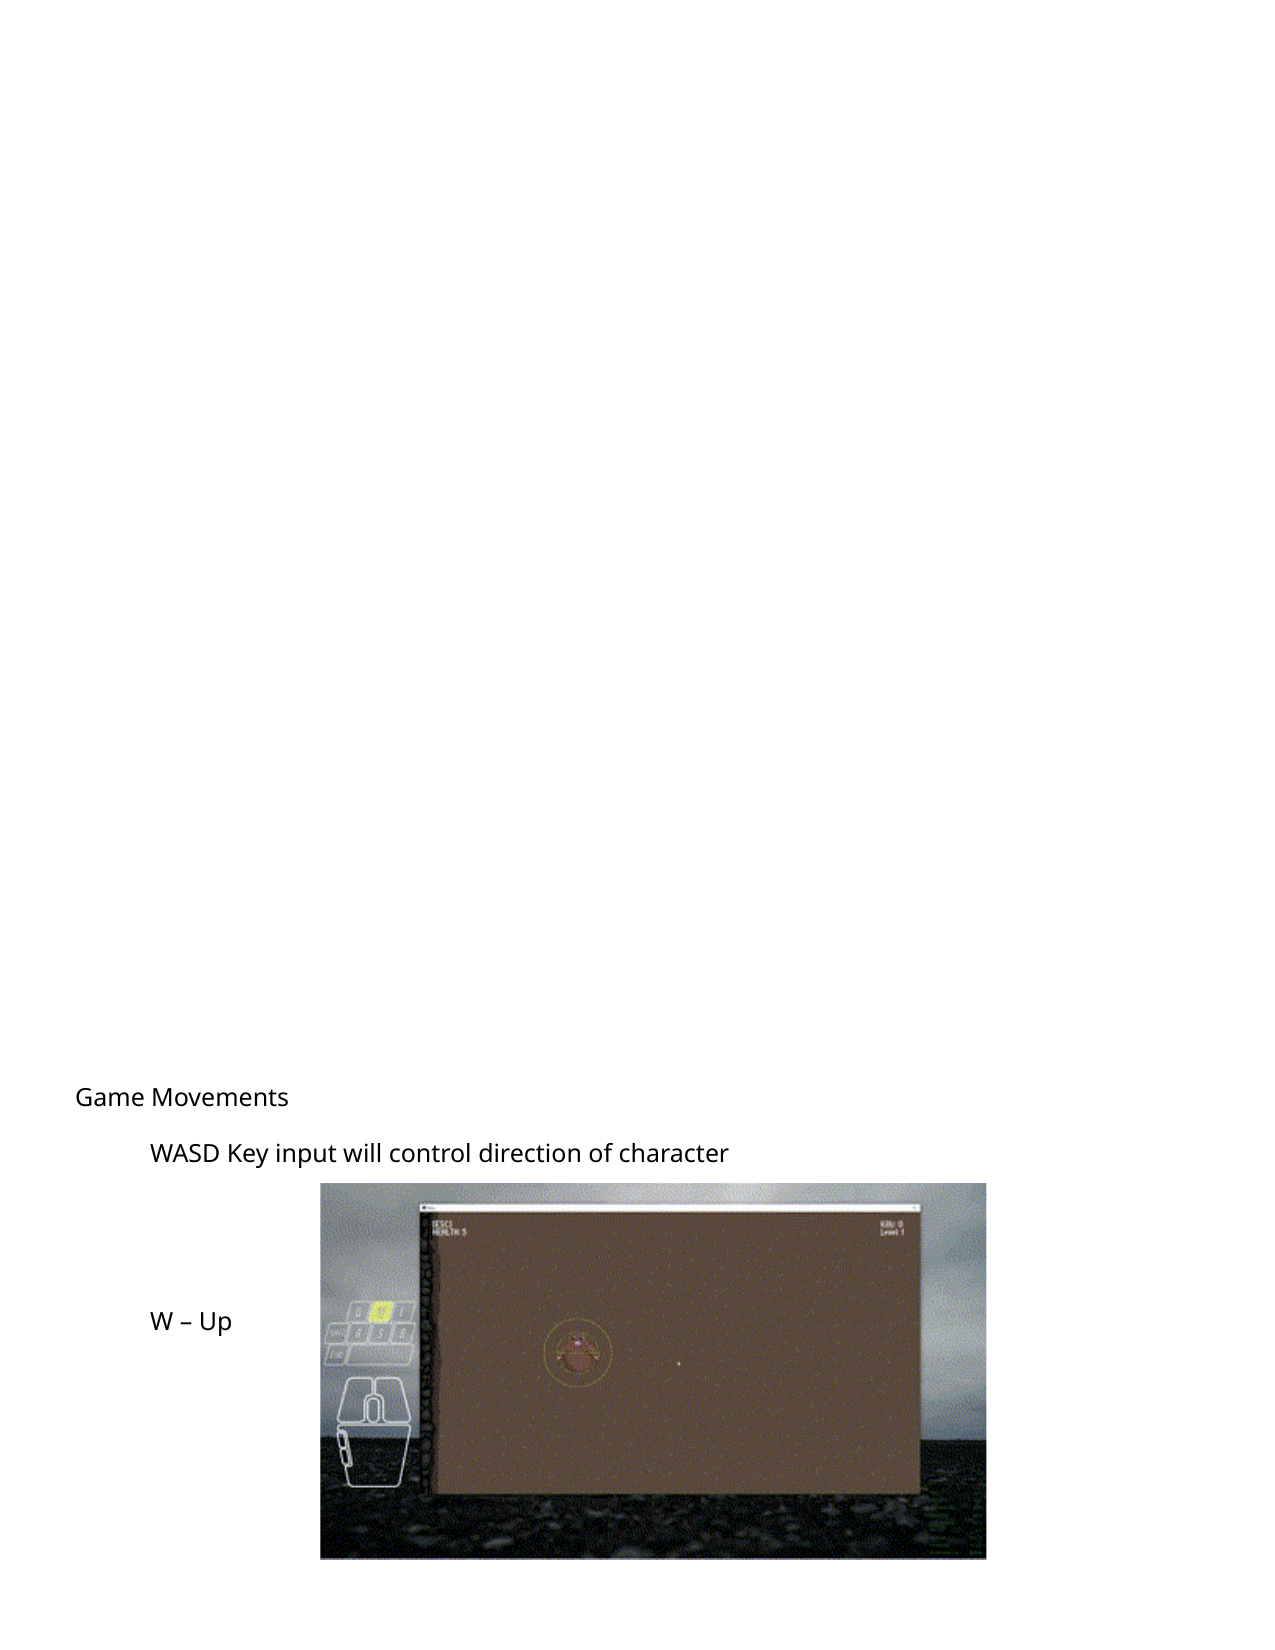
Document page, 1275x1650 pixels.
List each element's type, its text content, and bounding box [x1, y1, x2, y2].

text W – Up [75, 1303, 1200, 1337]
picture [320, 1337, 987, 1560]
text WASD Key input will control direction of character [75, 1136, 1200, 1170]
picture [320, 1183, 987, 1303]
text Game Movements [75, 1080, 1200, 1114]
